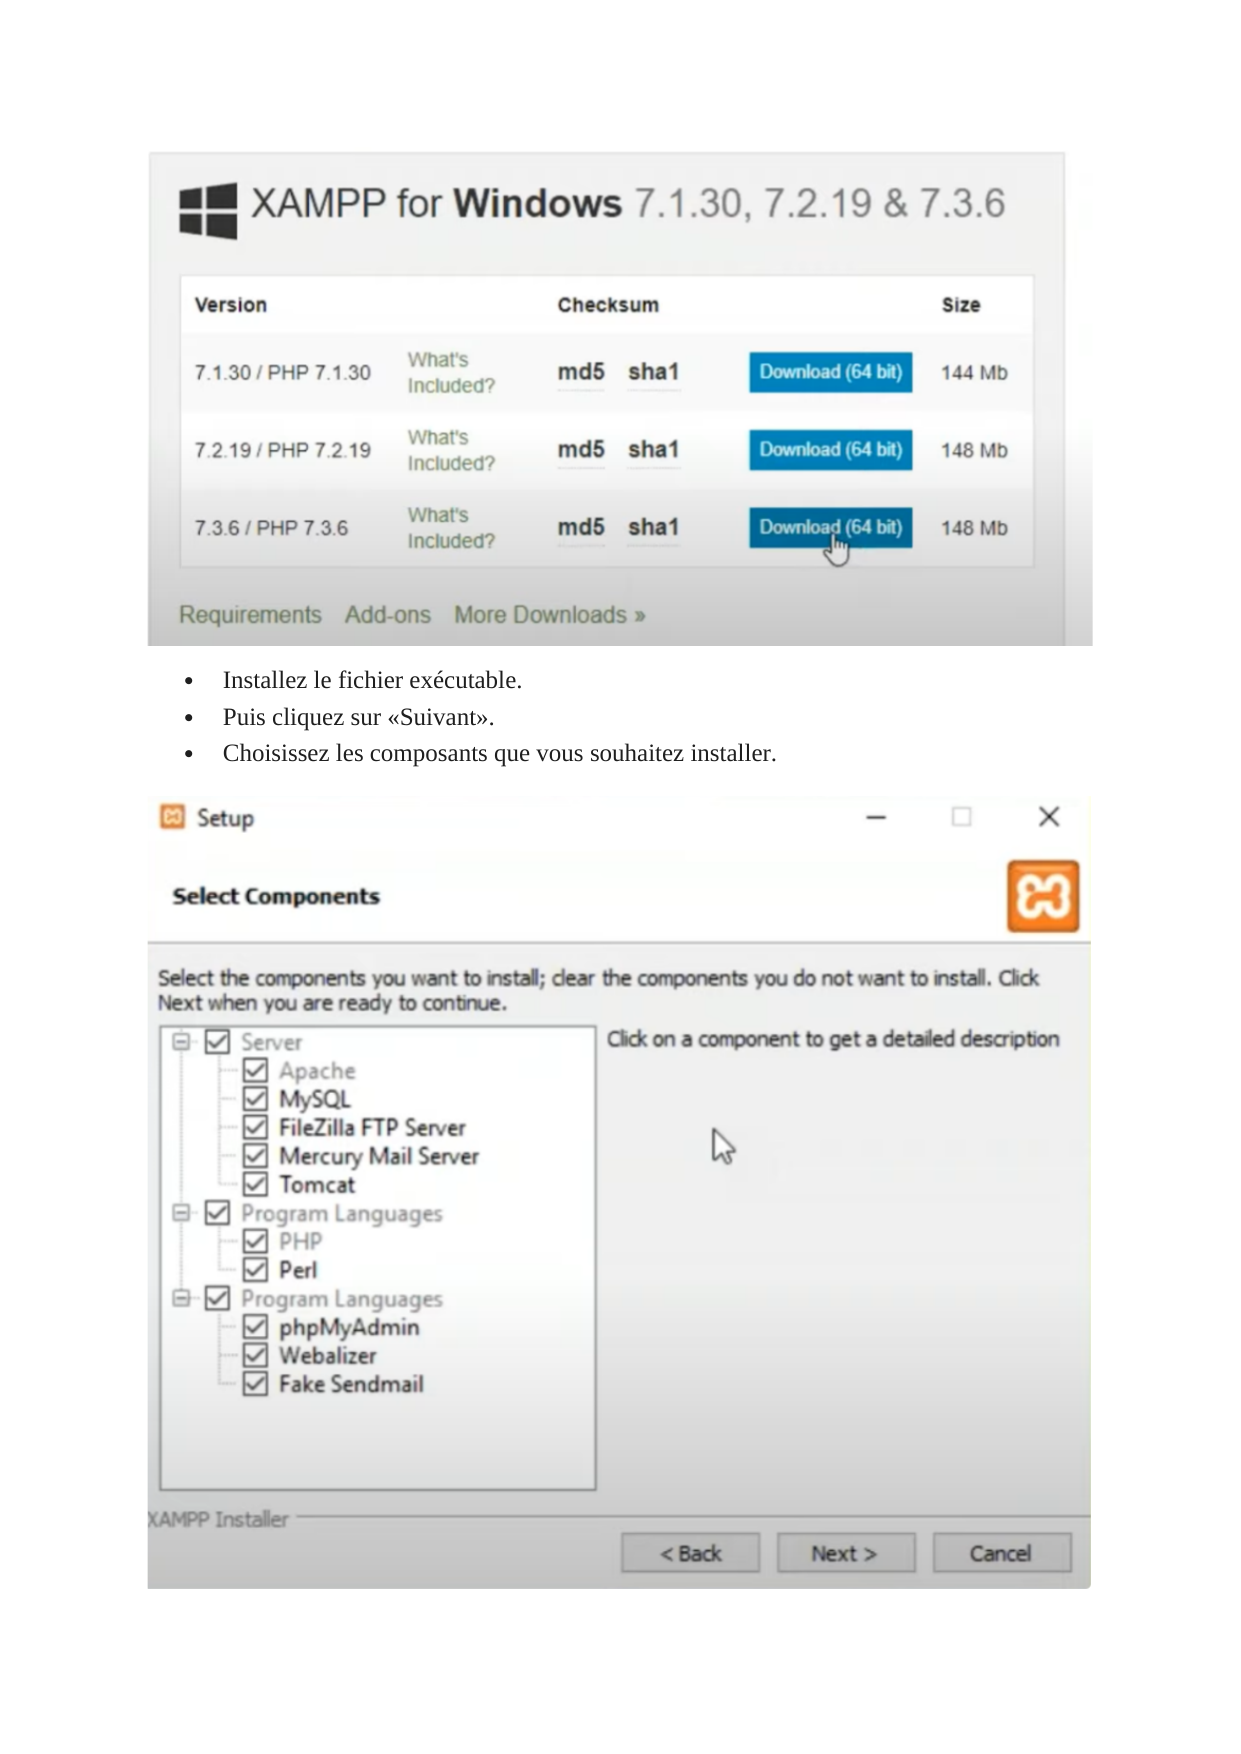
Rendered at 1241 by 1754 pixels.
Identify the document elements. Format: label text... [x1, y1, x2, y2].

list Puis cliquez sur «Suivant». [185, 702, 1093, 730]
list Installez le fichier exécutable. [185, 665, 1093, 694]
list Choisissez les composants que vous souhaitez installer. [185, 738, 1093, 767]
picture [147, 796, 1093, 1590]
picture [147, 147, 1093, 646]
